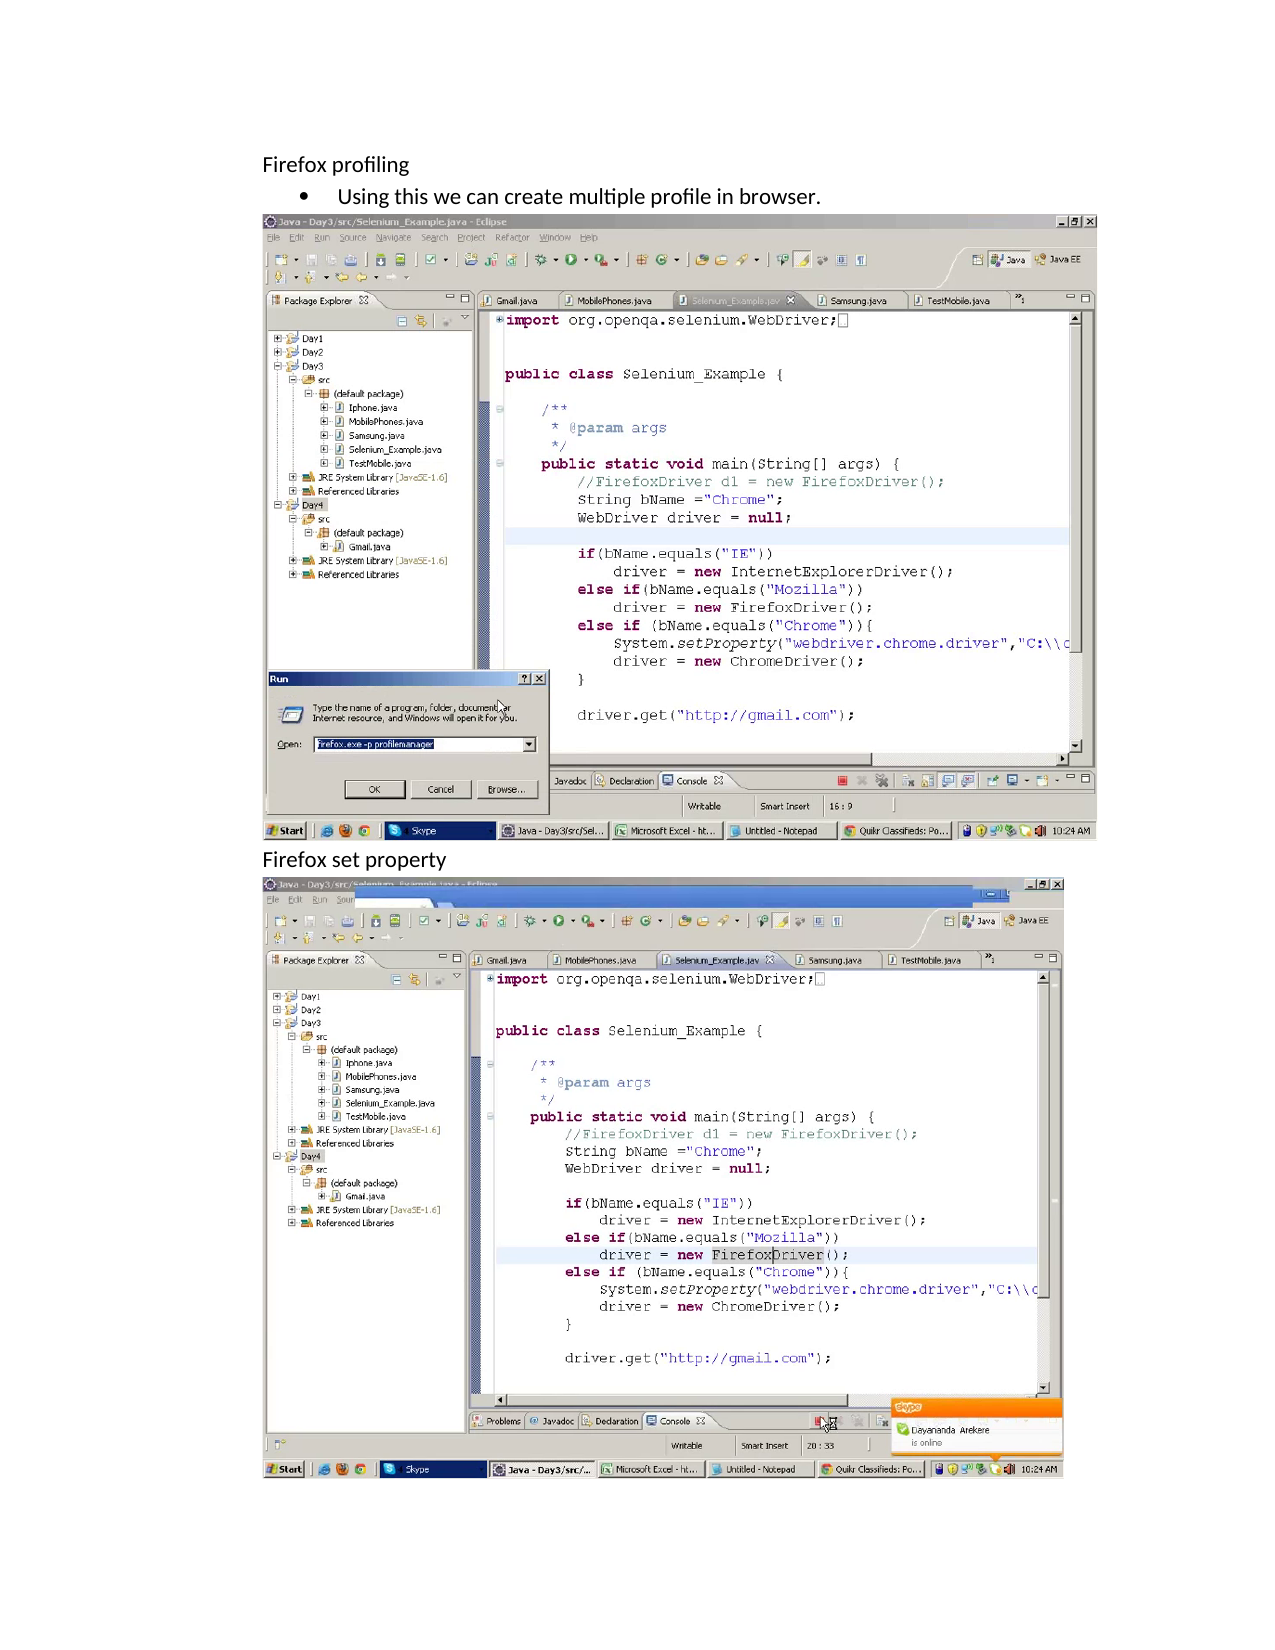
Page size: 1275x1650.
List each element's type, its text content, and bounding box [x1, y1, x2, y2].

picture [262, 877, 1064, 1479]
list Using this we can create multiple profile in browser. [300, 182, 1087, 210]
list Firefox profiling [262, 150, 1087, 178]
list Firefox set property [262, 845, 1087, 873]
picture [262, 214, 1098, 841]
